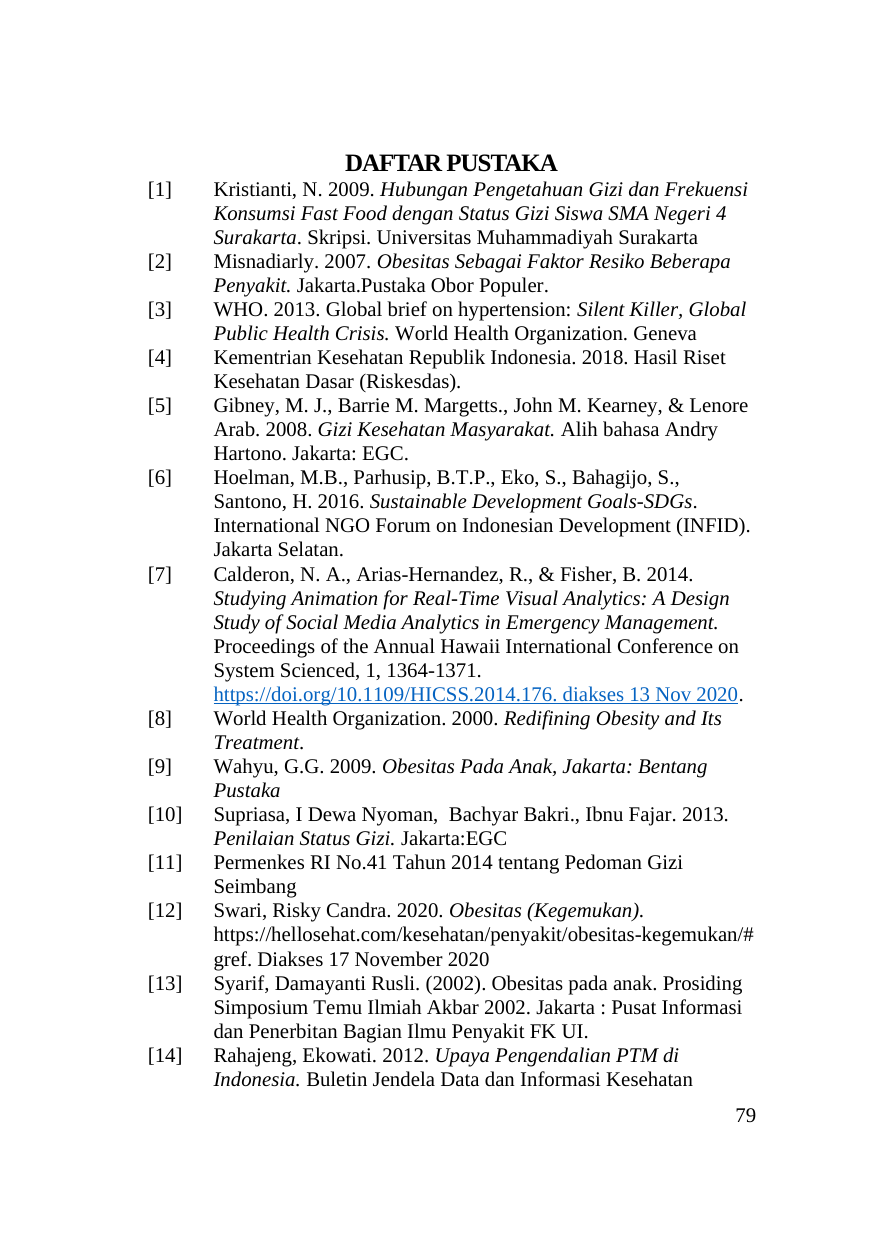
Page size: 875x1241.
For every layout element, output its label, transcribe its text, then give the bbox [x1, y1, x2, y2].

list Kementrian Kesehatan Republik Indonesia. 2018. Hasil Riset Kesehatan Dasar (Riskesdas). [148, 345, 756, 393]
list WHO. 2013. Global brief on hypertension: Silent Killer, Global Public Health Crisis. World Health Organization. Geneva [148, 297, 756, 345]
list Rahajeng, Ekowati. 2012. Upaya Pengendalian PTM di Indonesia. Buletin Jendela Data dan Informasi Kesehatan [148, 1043, 756, 1091]
list Syarif, Damayanti Rusli. (2002). Obesitas pada anak. Prosiding Simposium Temu Ilmiah Akbar 2002. Jakarta : Pusat Informasi dan Penerbitan Bagian Ilmu Penyakit FK UI. [148, 971, 756, 1043]
list Kristianti, N. 2009. Hubungan Pengetahuan Gizi dan Frekuensi Konsumsi Fast Food dengan Status Gizi Siswa SMA Negeri 4 Surakarta. Skripsi. Universitas Muhammadiyah Surakarta [148, 176, 756, 249]
list Calderon, N. A., Arias-Hernandez, R., & Fisher, B. 2014. Studying Animation for Real-Time Visual Analytics: A Design Study of Social Media Analytics in Emergency Management. Proceedings of the Annual Hawaii International Conference on System Scienced, 1, 1364-1371. https://doi.org/10.1109/HICSS.2014.176. diakses 13 Nov 2020. [148, 561, 756, 706]
list Gibney, M. J., Barrie M. Margetts., John M. Kearney, & Lenore Arab. 2008. Gizi Kesehatan Masyarakat. Alih bahasa Andry Hartono. Jakarta: EGC. [148, 393, 756, 465]
list Hoelman, M.B., Parhusip, B.T.P., Eko, S., Bahagijo, S., Santono, H. 2016. Sustainable Development Goals-SDGs. International NGO Forum on Indonesian Development (INFID). Jakarta Selatan. [148, 465, 756, 561]
list Permenkes RI No.41 Tahun 2014 tentang Pedoman Gizi Seimbang [148, 850, 756, 898]
subtitle DAFTAR PUSTAKA [148, 148, 756, 176]
list Wahyu, G.G. 2009. Obesitas Pada Anak, Jakarta: Bentang Pustaka [148, 754, 756, 802]
list Swari, Risky Candra. 2020. Obesitas (Kegemukan). https://hellosehat.com/kesehatan/penyakit/obesitas-kegemukan/#gref. Diakses 17 November 2020 [148, 898, 756, 971]
list Misnadiarly. 2007. Obesitas Sebagai Faktor Resiko Beberapa Penyakit. Jakarta.Pustaka Obor Populer. [148, 249, 756, 297]
list Supriasa, I Dewa Nyoman, Bachyar Bakri., Ibnu Fajar. 2013. Penilaian Status Gizi. Jakarta:EGC [148, 802, 756, 850]
list World Health Organization. 2000. Redifining Obesity and Its Treatment. [148, 706, 756, 754]
